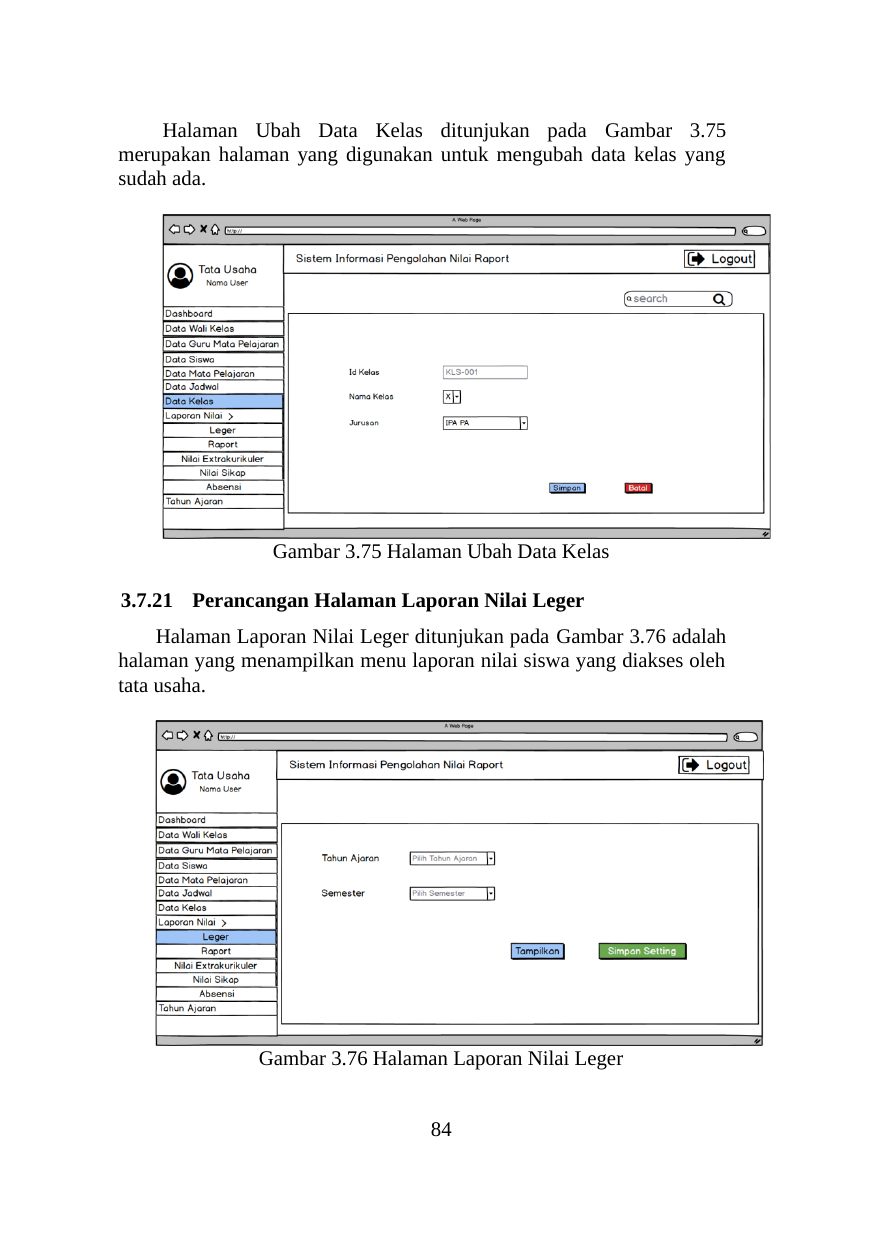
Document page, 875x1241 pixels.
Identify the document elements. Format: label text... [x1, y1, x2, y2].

picture [162, 214, 771, 539]
subtitle Perancangan Halaman Laporan Nilai Leger [121, 588, 726, 612]
picture [155, 720, 764, 1046]
